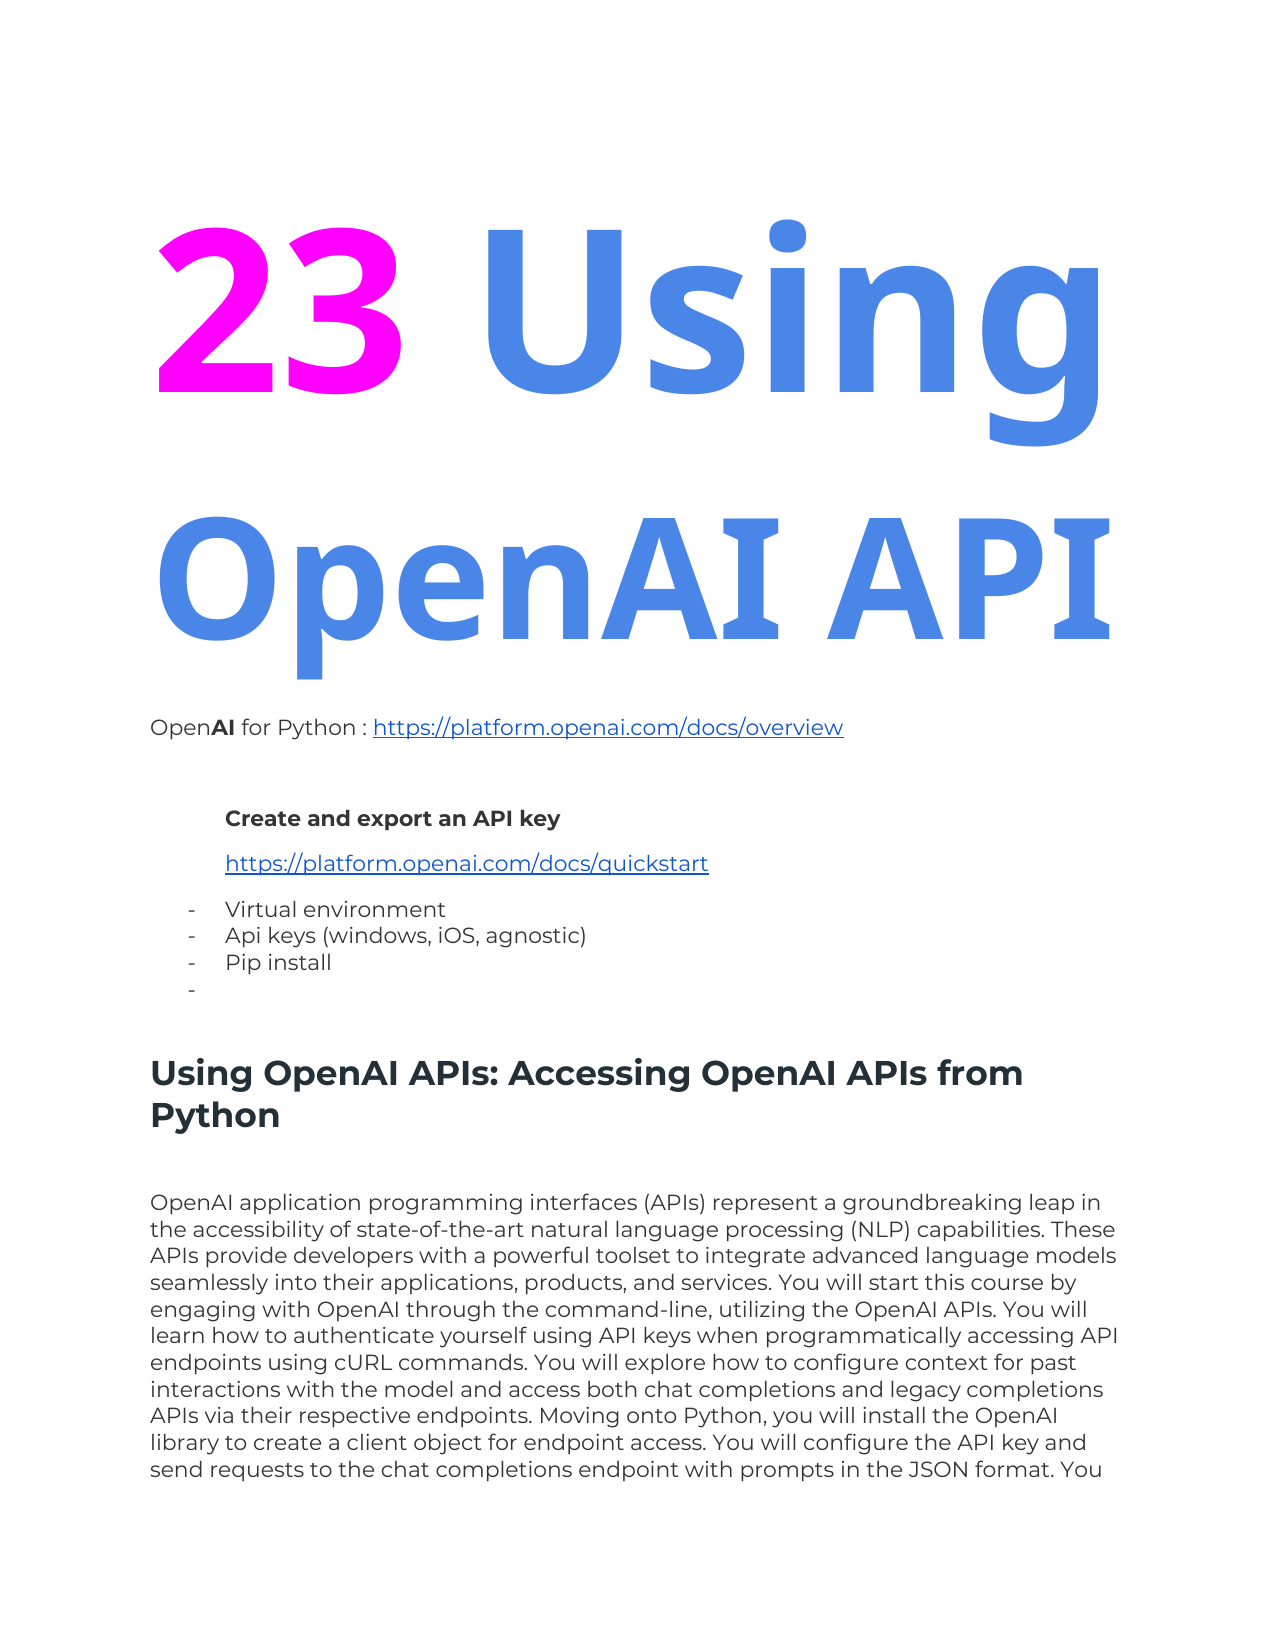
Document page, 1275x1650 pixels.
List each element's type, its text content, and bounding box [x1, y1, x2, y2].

title 23 Using OpenAI API [150, 150, 1125, 689]
subtitle Using OpenAI APIs: Accessing OpenAI APIs from Python [150, 1052, 1125, 1136]
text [150, 1189, 1125, 1482]
text OpenAI for Python : https://platform.openai.com/docs/overview [150, 714, 1125, 741]
list Api keys (windows, iOS, agnostic) [187, 922, 1125, 949]
list Virtual environment [187, 896, 1125, 922]
text Create and export an API key [150, 805, 1125, 832]
list Pip install [187, 949, 1125, 976]
text https://platform.openai.com/docs/quickstart [150, 850, 1125, 877]
